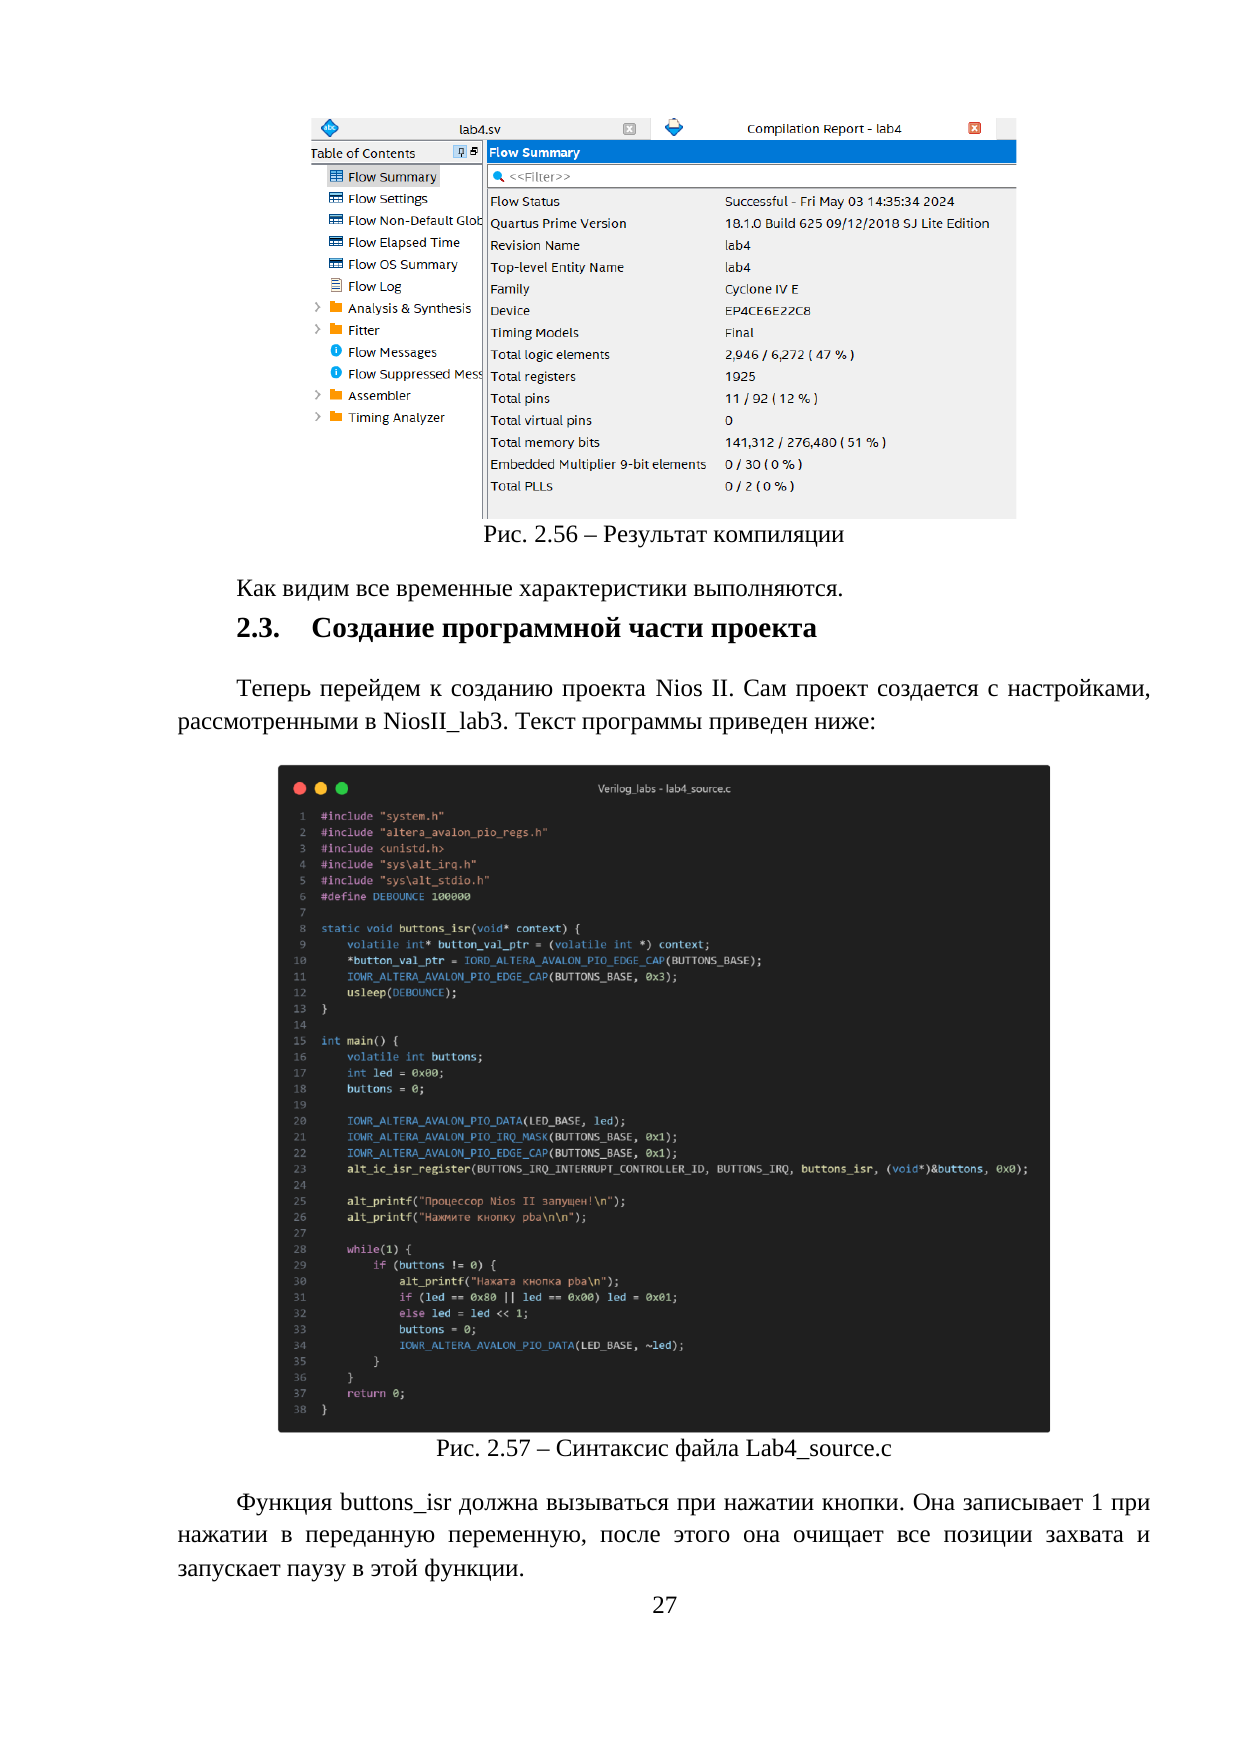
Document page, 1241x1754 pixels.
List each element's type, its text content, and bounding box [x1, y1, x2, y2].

picture [277, 764, 1051, 1433]
text Теперь перейдем к созданию проекта Nios II. Сам проект создается с настройками, рассмотренными в NiosII_lab3. Текст программы приведен ниже: [177, 673, 1152, 735]
text Функция buttons_isr должна вызываться при нажатии кнопки. Она записывает 1 при нажатии в переданную переменную, после этого она очищает все позиции захвата и запускает паузу в этой функции. [177, 1487, 1152, 1581]
text Как видим все временные характеристики выполняются. [177, 573, 1152, 601]
subtitle Создание программной части проекта [236, 610, 1152, 643]
picture [311, 118, 1017, 519]
